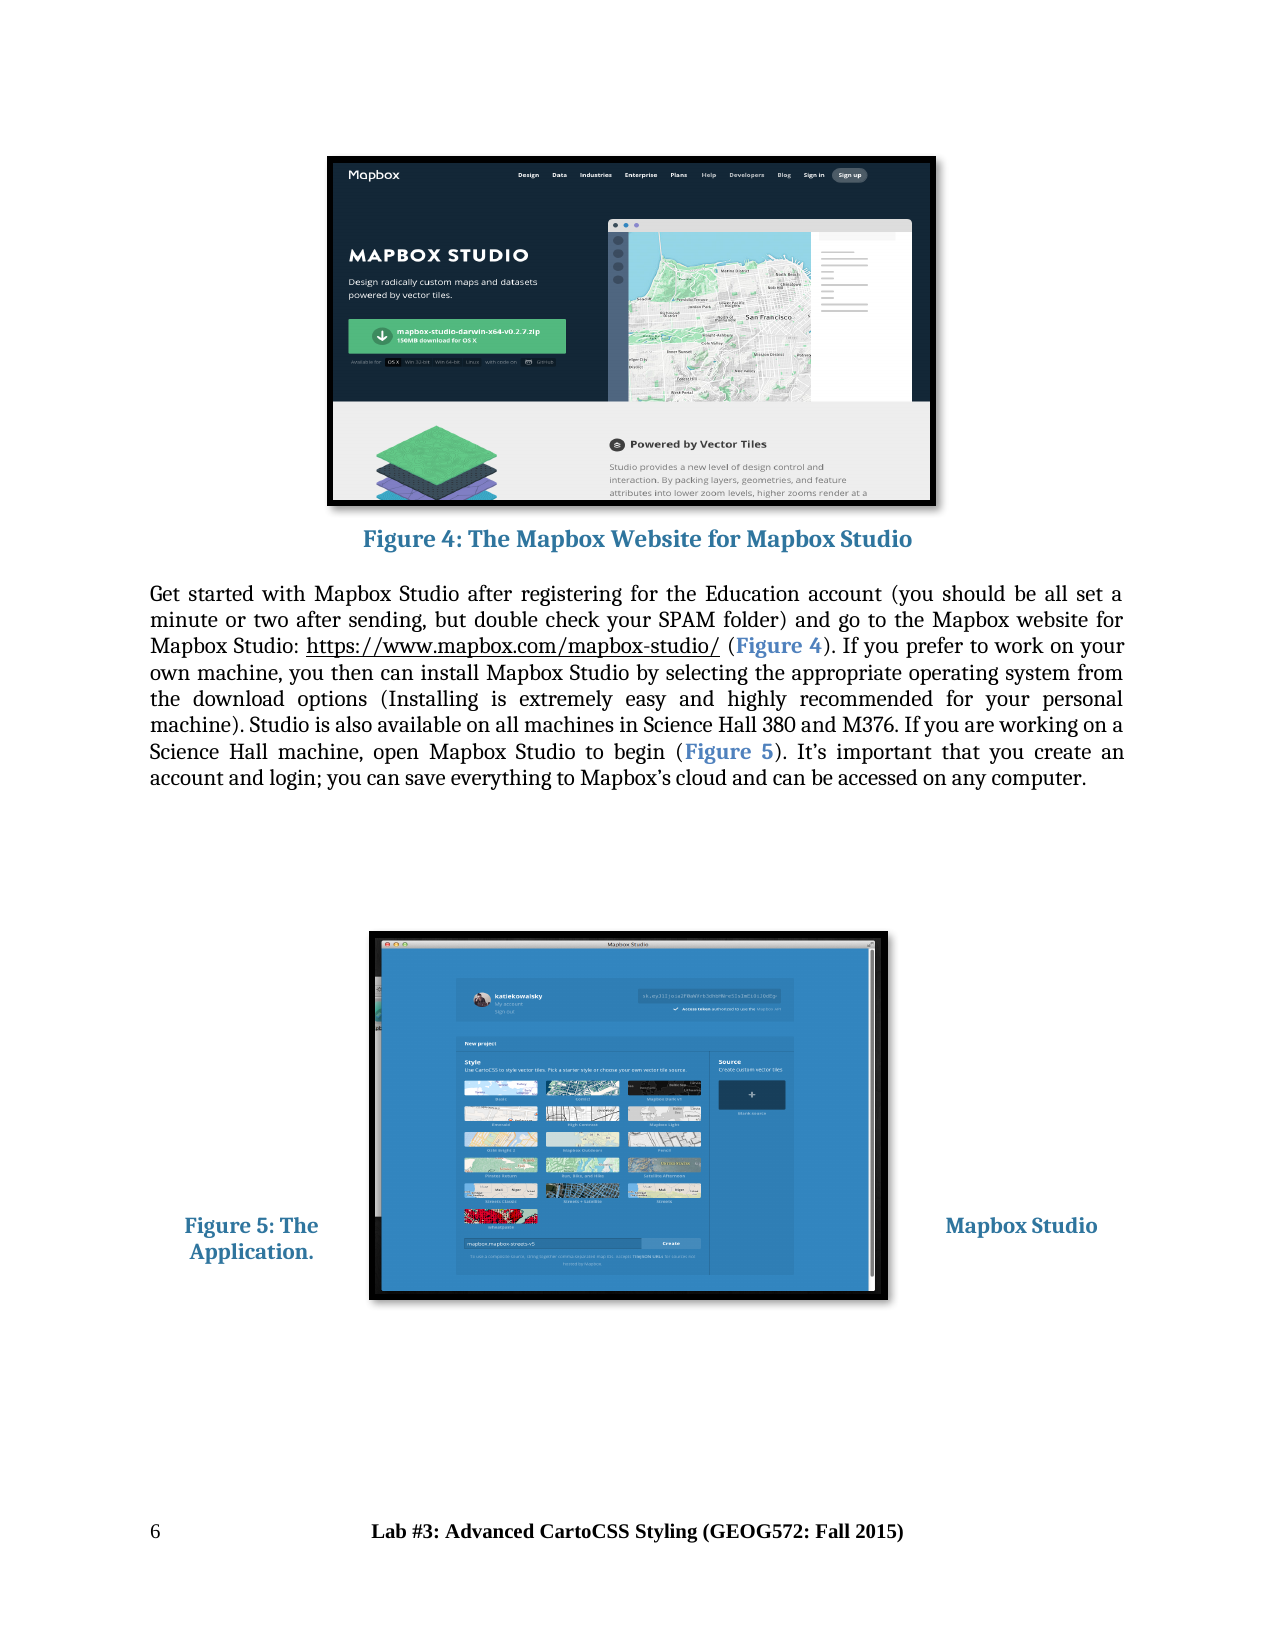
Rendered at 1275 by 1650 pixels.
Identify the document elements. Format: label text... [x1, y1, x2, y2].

picture [333, 163, 930, 500]
text Figure 4: The Mapbox Website for Mapbox Studio [150, 525, 1125, 554]
text Figure 5: The Mapbox Studio Application. [897, 1213, 1125, 1266]
text Get started with Mapbox Studio after registering for the Education account (you should be all set a minute or two after sending, but double check your SPAM folder) and go to the Mapbox website for Mapbox Studio: https://www.mapbox.com/mapbox-studio/ (Figure 4). If you prefer to work on your own machine, you then can install Mapbox Studio by selecting the appropriate operating system from the download options (Installing is extremely easy and highly recommended for your personal machine). Studio is also available on all machines in Science Hall 380 and M376. If you are working on a Science Hall machine, open Mapbox Studio to begin (Figure 5). It’s important that you create an account and login; you can save everything to Mapbox’s cloud and can be accessed on any computer. [150, 580, 1125, 791]
picture [375, 938, 881, 1294]
text Figure 5: The Mapbox Studio Application. [150, 1213, 367, 1266]
